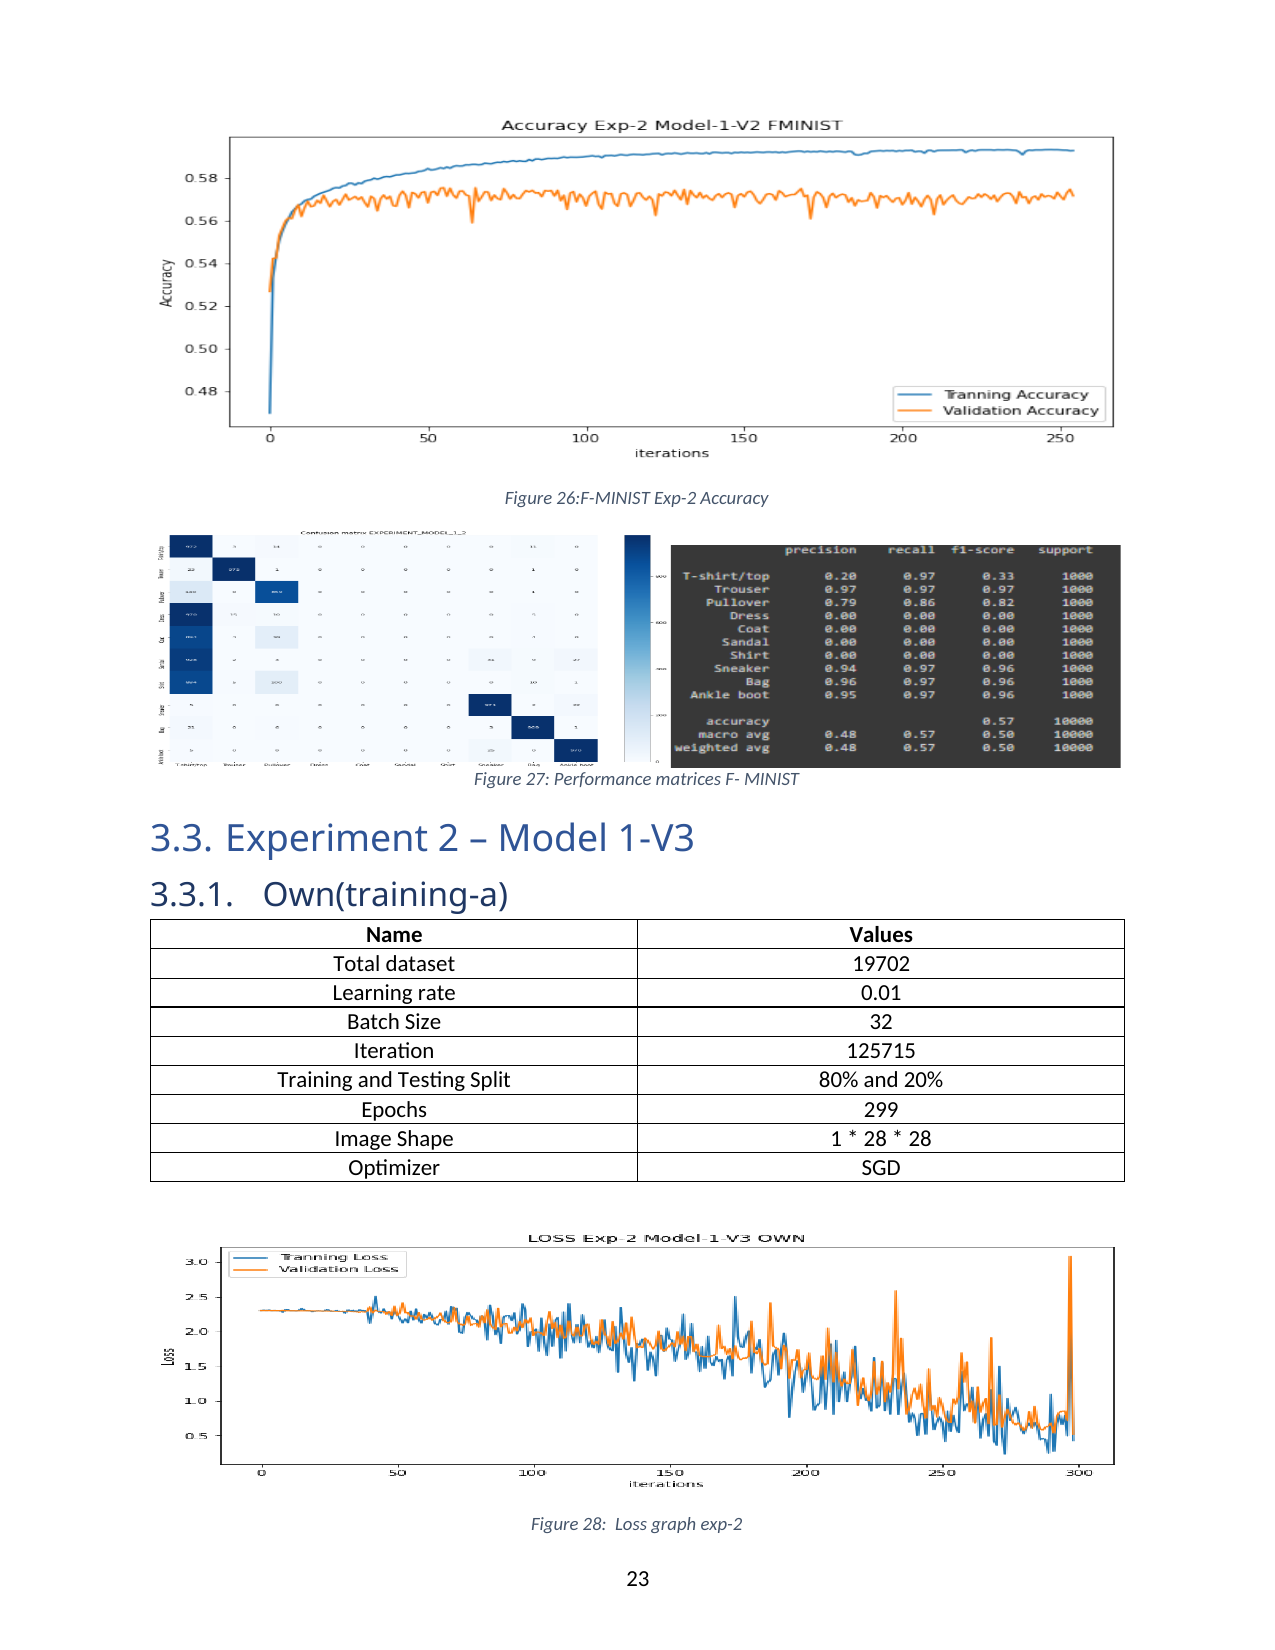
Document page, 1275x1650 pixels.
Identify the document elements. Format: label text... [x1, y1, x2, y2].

table_cell 32 [638, 1008, 1124, 1036]
picture [150, 112, 1123, 467]
table_cell Training and Testing Split [151, 1066, 637, 1094]
table_header Name [151, 920, 637, 948]
table_cell Image Shape [151, 1124, 637, 1152]
table_cell 1 * 28 * 28 [638, 1124, 1124, 1152]
table_cell SGD [638, 1153, 1124, 1181]
table_cell Epochs [151, 1095, 637, 1123]
picture [150, 1228, 1125, 1494]
table_cell 125715 [638, 1037, 1124, 1064]
table_cell 19702 [638, 949, 1124, 977]
table_cell 299 [638, 1095, 1124, 1123]
table_cell Optimizer [151, 1153, 637, 1181]
table_cell 80% and 20% [638, 1066, 1124, 1094]
table_cell 0.01 [638, 979, 1124, 1006]
picture [154, 529, 1121, 768]
table_cell Iteration [151, 1037, 637, 1064]
subtitle Own(training-a) [150, 870, 1125, 916]
text Figure 28: Loss graph exp-2 [150, 1512, 1125, 1535]
subtitle Experiment 2 – Model 1-V3 [150, 811, 1125, 862]
table_header Values [638, 920, 1124, 948]
table_cell Batch Size [151, 1008, 637, 1036]
text Figure 26:F-MINIST Exp-2 Accuracy [150, 486, 1125, 509]
table_cell Learning rate [151, 979, 637, 1006]
table_cell Total dataset [151, 949, 637, 977]
